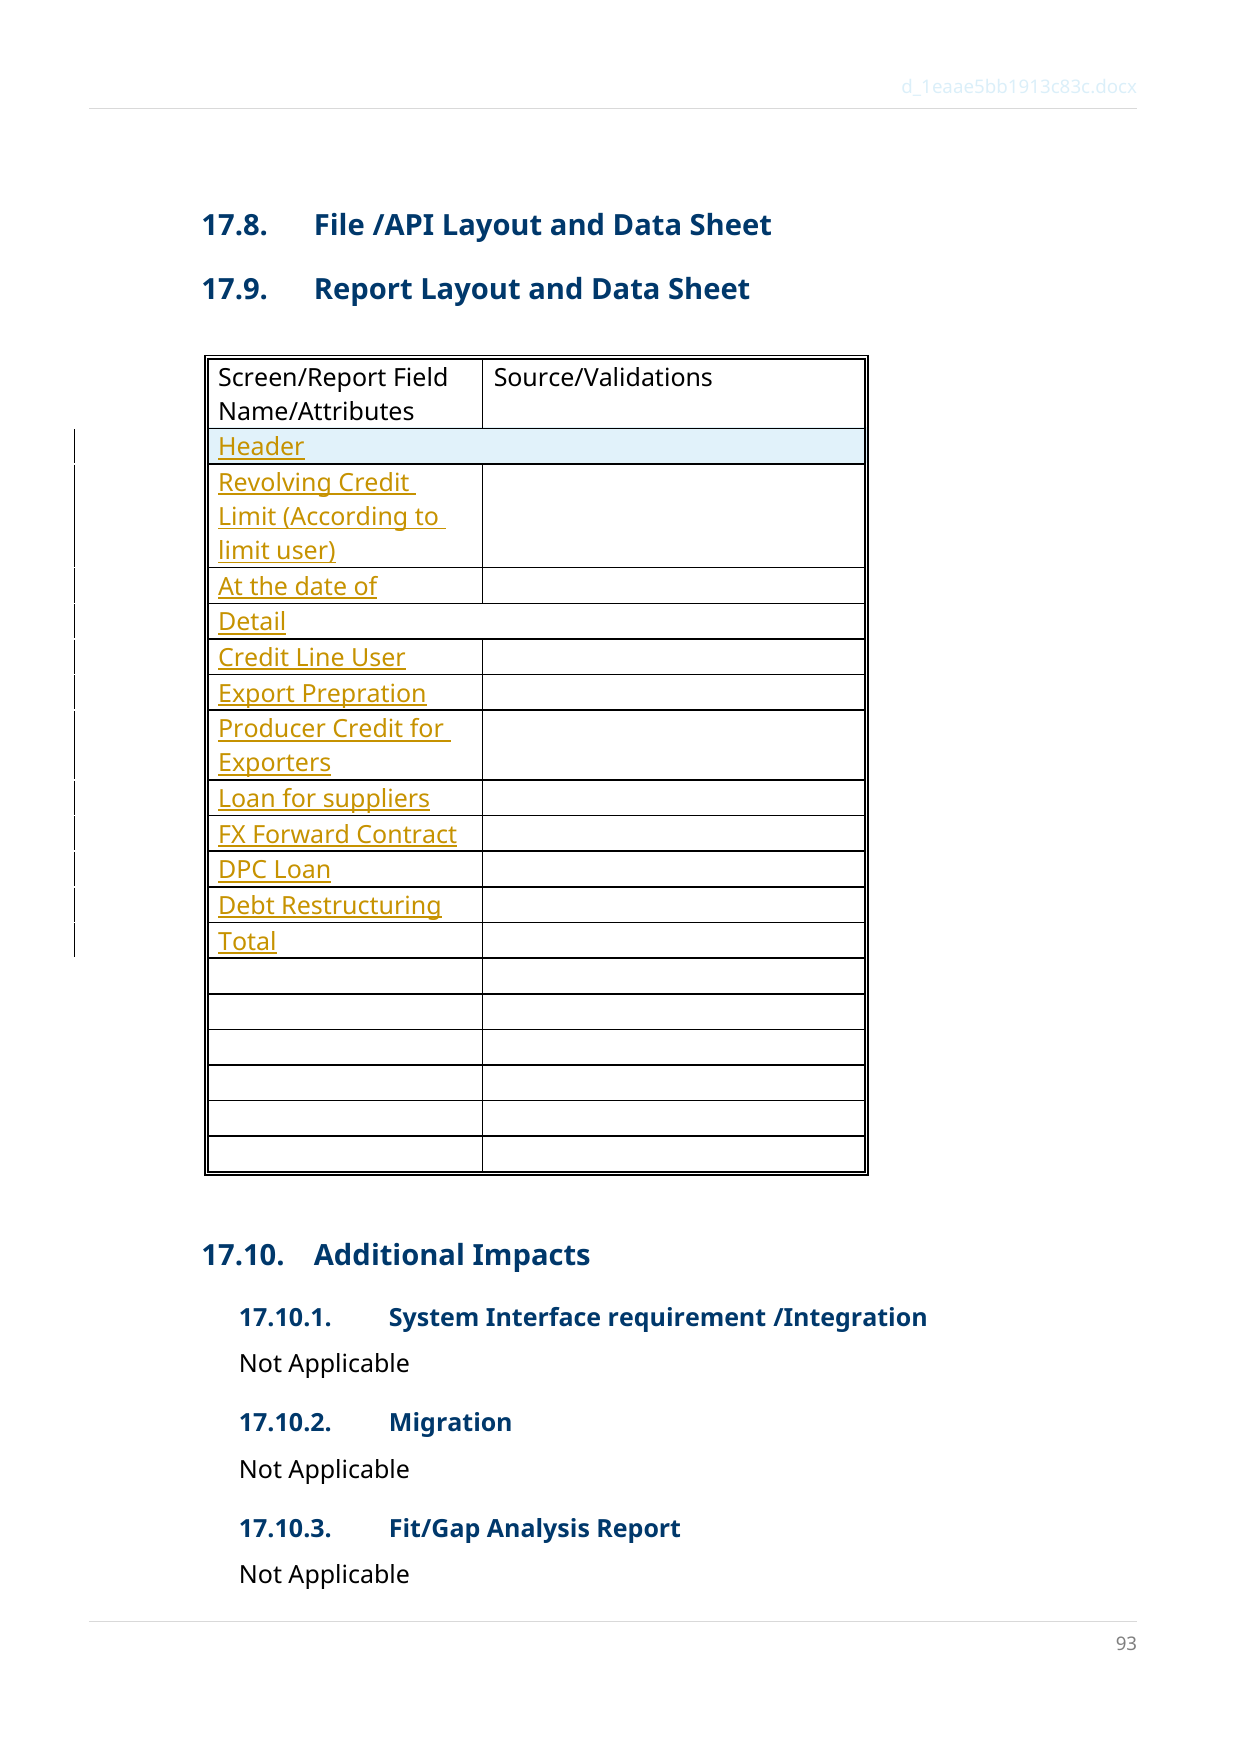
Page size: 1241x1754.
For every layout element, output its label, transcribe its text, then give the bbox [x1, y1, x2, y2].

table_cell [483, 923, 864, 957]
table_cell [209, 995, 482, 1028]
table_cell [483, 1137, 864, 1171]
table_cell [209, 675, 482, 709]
subtitle File /API Layout and Data Sheet [201, 204, 1137, 243]
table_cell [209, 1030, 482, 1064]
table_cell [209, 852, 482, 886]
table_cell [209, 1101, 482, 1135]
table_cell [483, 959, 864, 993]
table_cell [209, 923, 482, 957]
subtitle System Interface requirement /Integration [239, 1299, 1137, 1333]
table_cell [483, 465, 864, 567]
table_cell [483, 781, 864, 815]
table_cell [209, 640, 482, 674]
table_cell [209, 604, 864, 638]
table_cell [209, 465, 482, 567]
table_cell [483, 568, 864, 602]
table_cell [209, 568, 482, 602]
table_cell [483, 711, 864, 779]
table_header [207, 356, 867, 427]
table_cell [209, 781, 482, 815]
subtitle Additional Impacts [201, 1235, 1137, 1274]
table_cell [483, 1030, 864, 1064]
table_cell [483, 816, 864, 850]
text Not Applicable [239, 1557, 1137, 1591]
subtitle Migration [239, 1405, 1137, 1439]
text Not Applicable [239, 1452, 1137, 1486]
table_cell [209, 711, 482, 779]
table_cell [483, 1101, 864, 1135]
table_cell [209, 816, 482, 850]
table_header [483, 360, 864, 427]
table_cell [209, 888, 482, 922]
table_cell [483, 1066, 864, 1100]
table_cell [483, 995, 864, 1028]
subtitle Report Layout and Data Sheet [201, 268, 1137, 308]
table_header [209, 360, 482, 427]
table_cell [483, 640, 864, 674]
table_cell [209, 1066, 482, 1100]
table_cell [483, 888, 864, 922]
text Not Applicable [239, 1346, 1137, 1380]
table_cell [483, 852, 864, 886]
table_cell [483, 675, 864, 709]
subtitle Fit/Gap Analysis Report [239, 1511, 1137, 1545]
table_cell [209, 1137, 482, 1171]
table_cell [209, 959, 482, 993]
